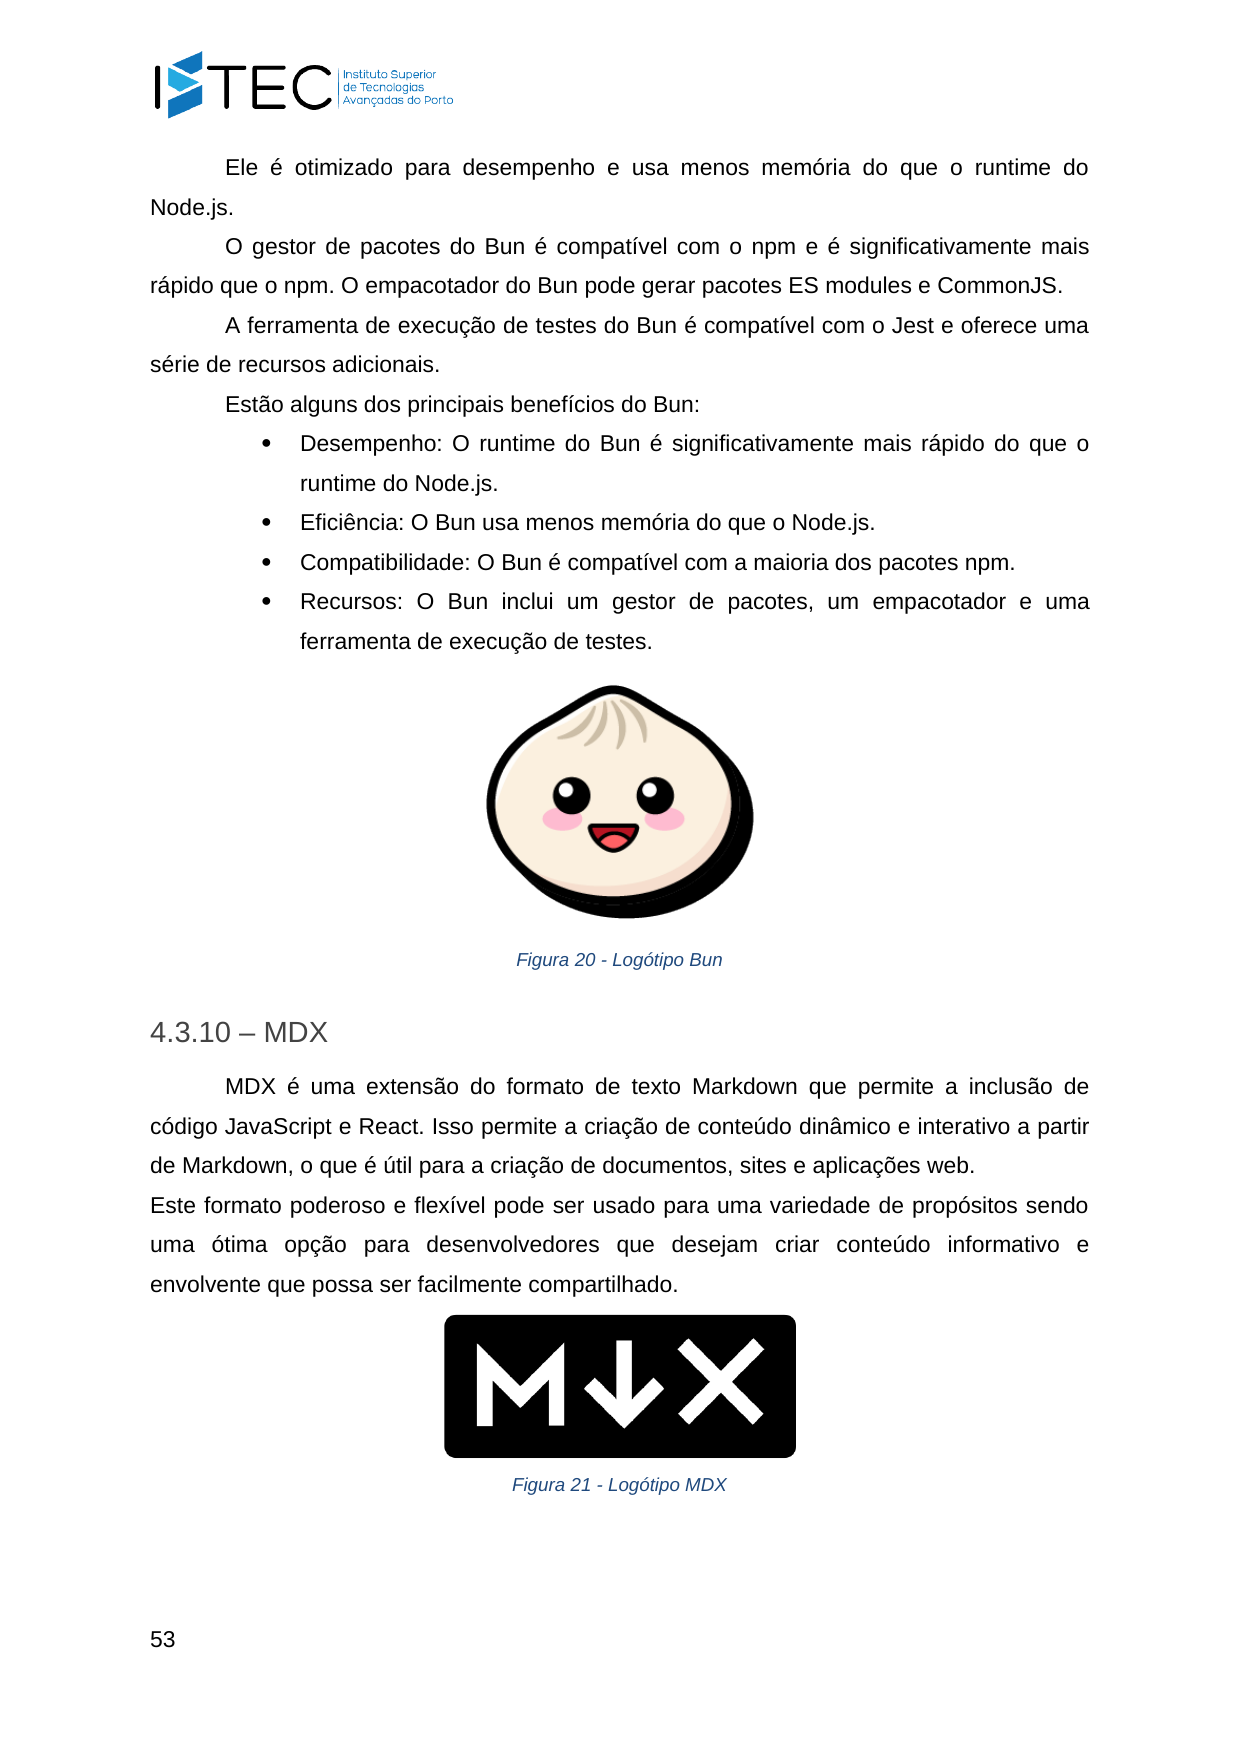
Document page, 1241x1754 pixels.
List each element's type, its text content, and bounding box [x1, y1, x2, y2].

text O gestor de pacotes do Bun é compatível com o npm e é significativamente mais rápido que o npm. O empacotador do Bun pode gerar pacotes ES modules e CommonJS. [150, 233, 1090, 299]
text A ferramenta de execução de testes do Bun é compatível com o Jest e oferece uma série de recursos adicionais. [150, 312, 1090, 378]
text Figura 21 - Logótipo MDX [150, 1474, 1090, 1496]
picture [444, 1310, 796, 1461]
text Estão alguns dos principais benefícios do Bun: [150, 391, 1090, 417]
text Este formato poderoso e flexível pode ser usado para uma variedade de propósitos sendo uma ótima opção para desenvolvedores que desejam criar conteúdo informativo e envolvente que possa ser facilmente compartilhado. [150, 1192, 1090, 1297]
list Desempenho: O runtime do Bun é significativamente mais rápido do que o runtime do Node.js. [262, 430, 1090, 496]
text MDX é uma extensão do formato de texto Markdown que permite a inclusão de código JavaScript e React. Isso permite a criação de conteúdo dinâmico e interativo a partir de Markdown, o que é útil para a criação de documentos, sites e aplicações web. [150, 1073, 1090, 1179]
subtitle 4.3.10 – MDX [150, 1015, 1090, 1048]
list Recursos: O Bun inclui um gestor de pacotes, um empacotador e uma ferramenta de execução de testes. [262, 588, 1090, 654]
list Compatibilidade: O Bun é compatível com a maioria dos pacotes npm. [262, 549, 1090, 575]
text Ele é otimizado para desempenho e usa menos memória do que o runtime do Node.js. [150, 154, 1090, 220]
text Figura 20 - Logótipo Bun [150, 949, 1090, 971]
picture [485, 667, 755, 936]
list Eficiência: O Bun usa menos memória do que o Node.js. [262, 509, 1090, 536]
picture [150, 51, 454, 129]
